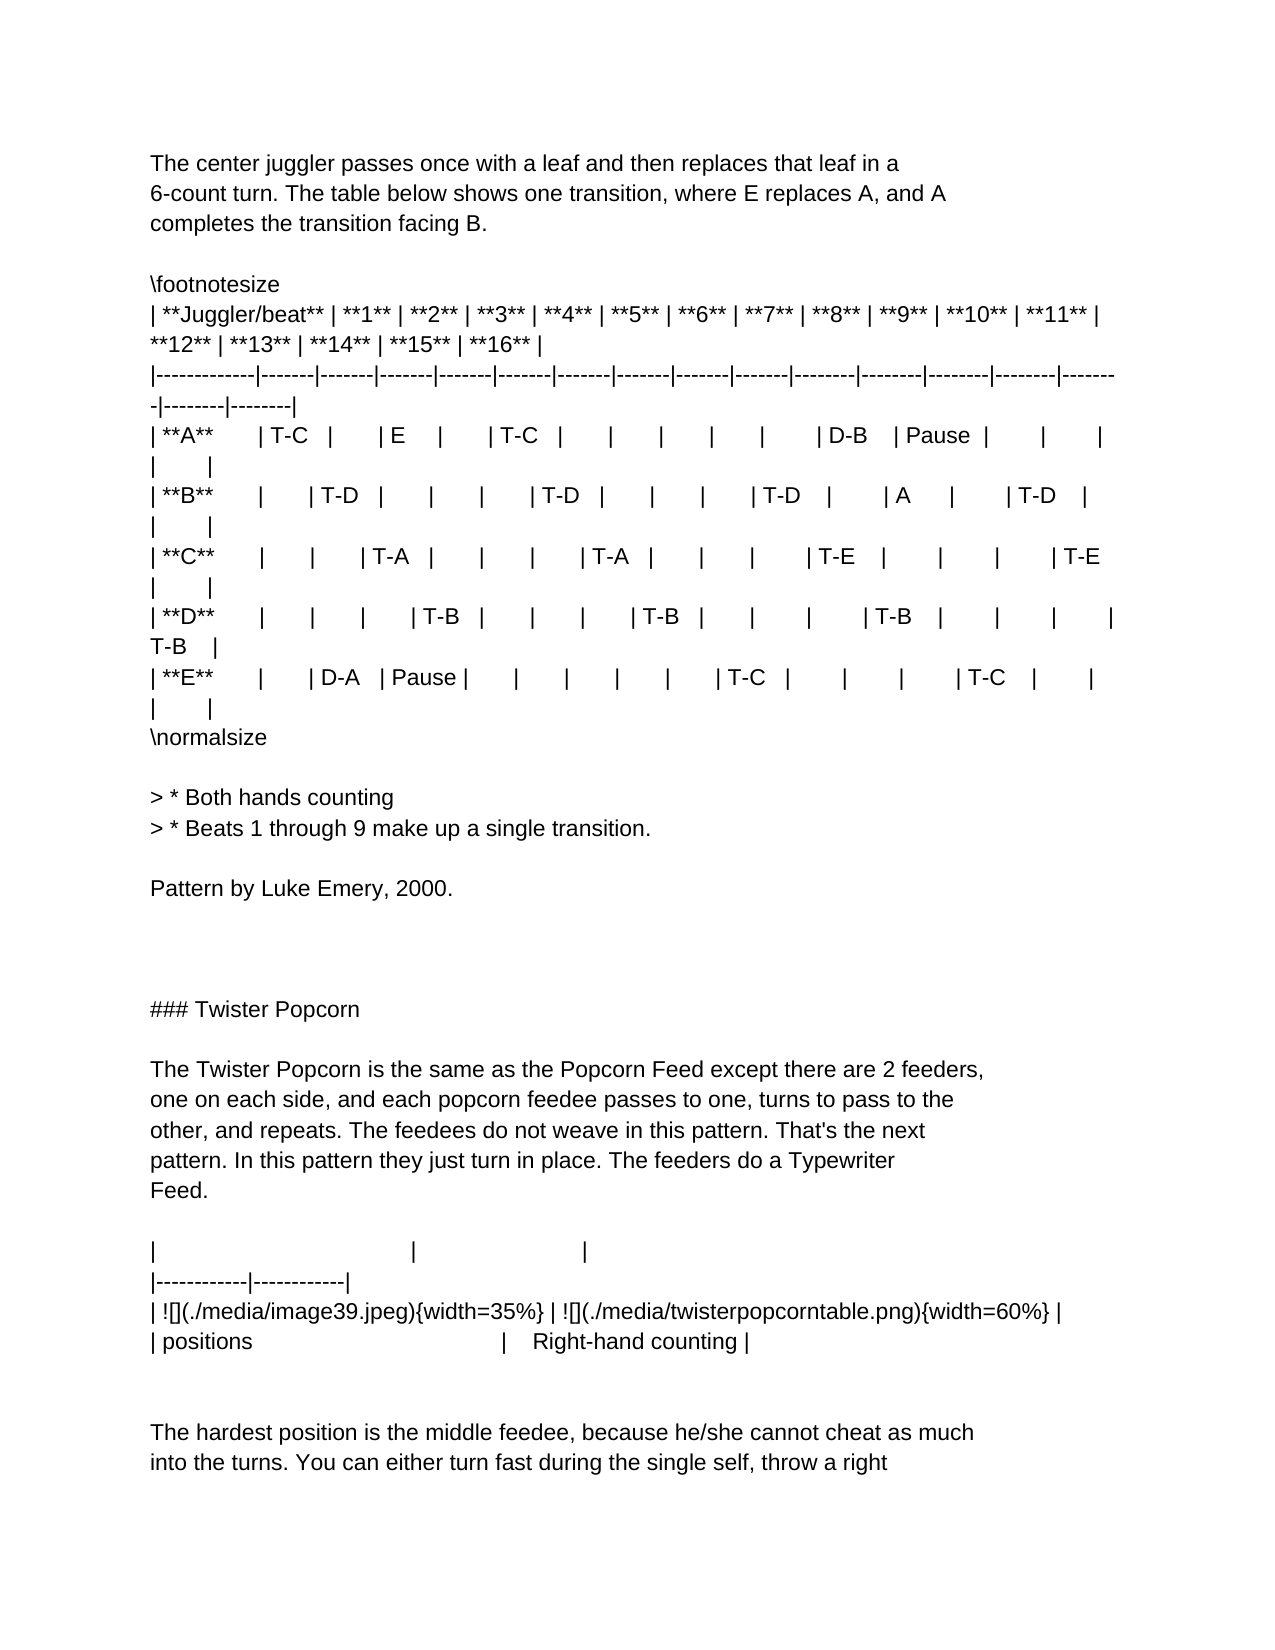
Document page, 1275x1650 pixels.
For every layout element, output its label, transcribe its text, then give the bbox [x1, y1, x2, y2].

text |------------|------------| [150, 1268, 1125, 1294]
text | **A** | T-C | | E | | T-C | | | | | | D-B | Pause | | | | | [150, 422, 1125, 478]
text > * Both hands counting [150, 784, 1125, 811]
text > * Beats 1 through 9 make up a single transition. [150, 814, 1125, 841]
text \footnotesize [150, 271, 1125, 297]
text into the turns. You can either turn fast during the single self, throw a right [150, 1449, 1125, 1475]
text | | | [150, 1237, 1125, 1264]
text completes the transition facing B. [150, 210, 1125, 237]
text The center juggler passes once with a leaf and then replaces that leaf in a [150, 150, 1125, 176]
text The hardest position is the middle feedee, because he/she cannot cheat as much [150, 1419, 1125, 1445]
text other, and repeats. The feedees do not weave in this pattern. That's the next [150, 1117, 1125, 1143]
text ### Twister Popcorn [150, 996, 1125, 1022]
text pattern. In this pattern they just turn in place. The feeders do a Typewriter [150, 1147, 1125, 1173]
text | **Juggler/beat** | **1** | **2** | **3** | **4** | **5** | **6** | **7** | **8** | **9** | **10** | **11** | **12** | **13** | **14** | **15** | **16** | [150, 301, 1125, 358]
text Pattern by Luke Emery, 2000. [150, 875, 1125, 901]
text 6-count turn. The table below shows one transition, where E replaces A, and A [150, 180, 1125, 207]
text \normalsize [150, 724, 1125, 750]
text | positions | Right-hand counting | [150, 1328, 1125, 1354]
text | **C** | | | T-A | | | | T-A | | | | T-E | | | | T-E | | [150, 543, 1125, 599]
text |-------------|-------|-------|-------|-------|-------|-------|-------|-------|-------|--------|--------|--------|--------|--------|--------|--------| [150, 361, 1125, 418]
text Feed. [150, 1177, 1125, 1203]
text The Twister Popcorn is the same as the Popcorn Feed except there are 2 feeders, [150, 1056, 1125, 1083]
text | **E** | | D-A | Pause | | | | | | T-C | | | | T-C | | | | [150, 663, 1125, 720]
text | **D** | | | | T-B | | | | T-B | | | | T-B | | | | T-B | [150, 603, 1125, 660]
text one on each side, and each popcorn feedee passes to one, turns to pass to the [150, 1086, 1125, 1113]
text | ![](./media/image39.jpeg){width=35%} | ![](./media/twisterpopcorntable.png){width=60%} | [150, 1298, 1125, 1324]
text | **B** | | T-D | | | | T-D | | | | T-D | | A | | T-D | | | [150, 482, 1125, 539]
